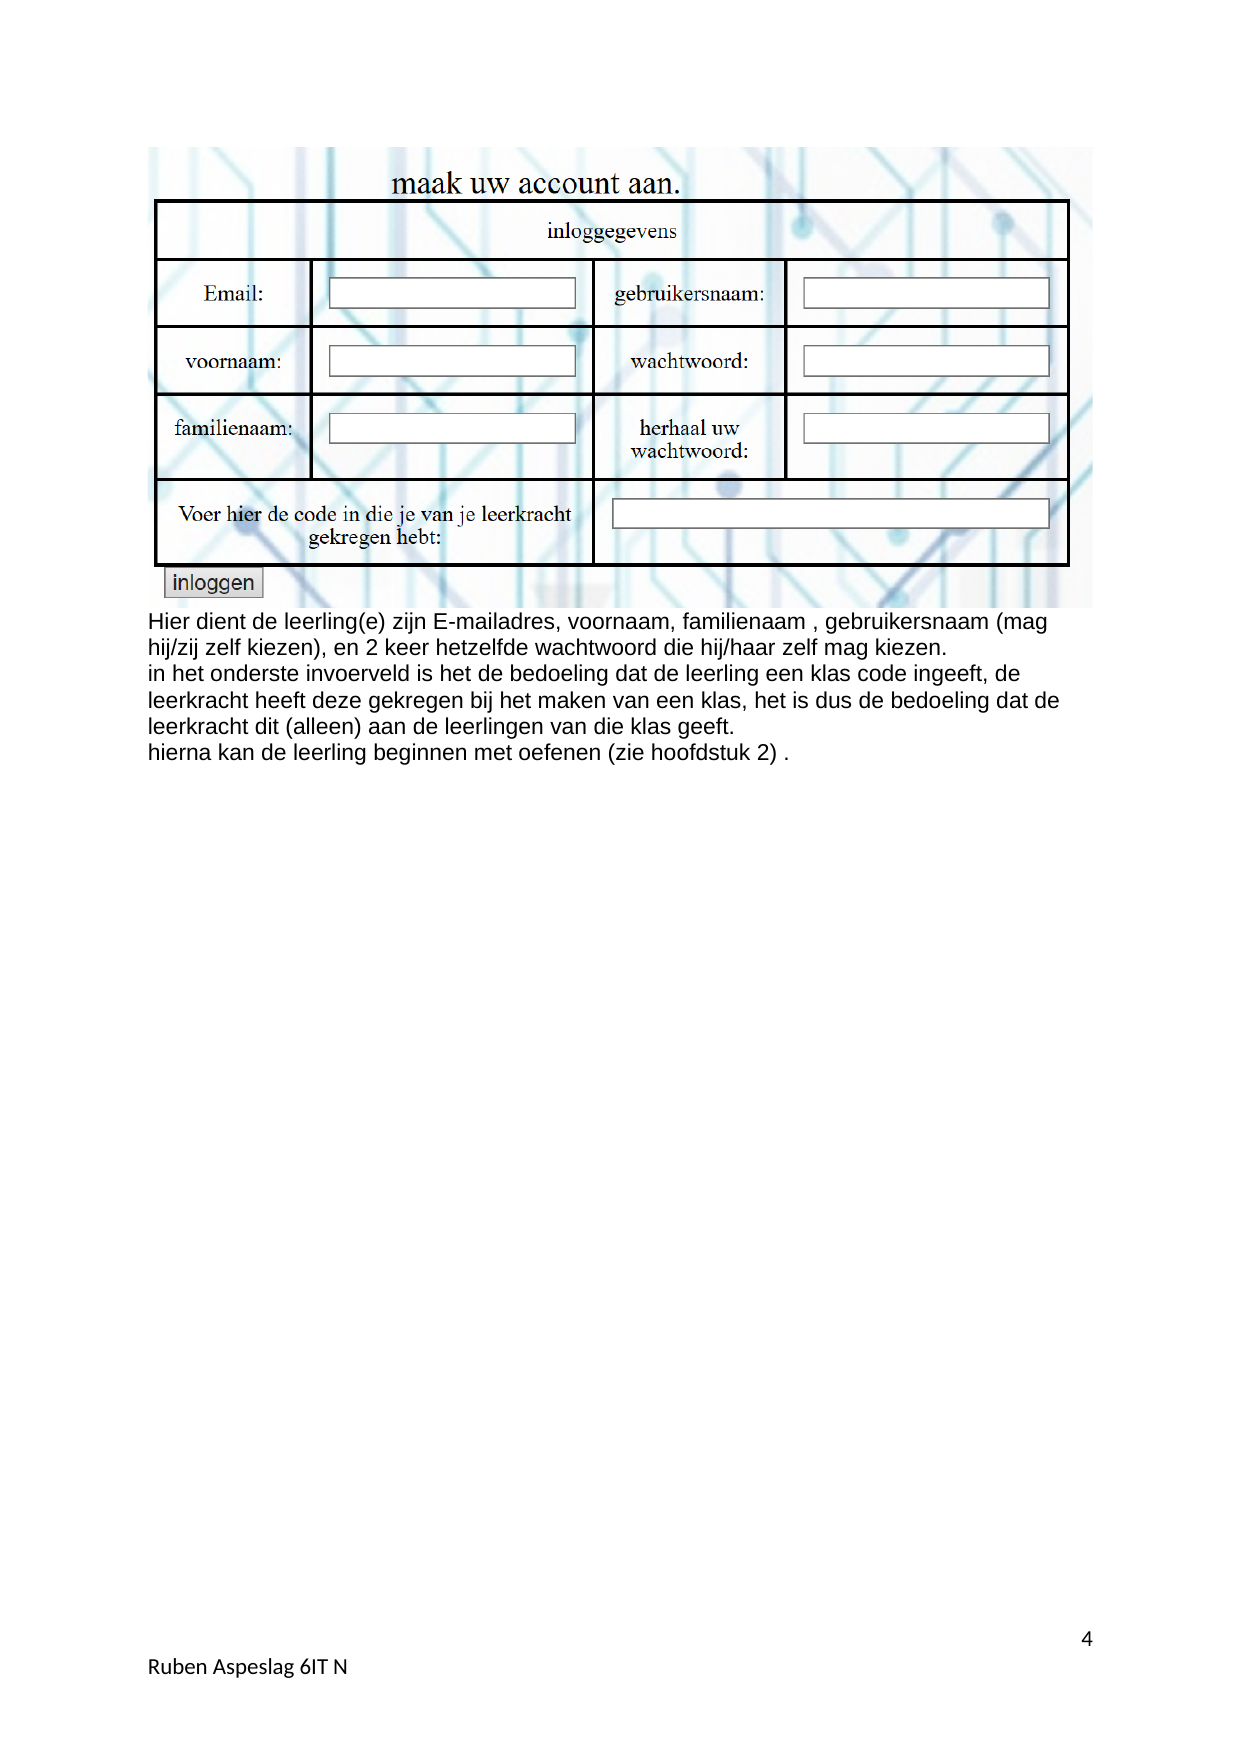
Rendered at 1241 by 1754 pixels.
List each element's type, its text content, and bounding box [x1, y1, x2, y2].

picture [147, 147, 1093, 608]
text in het onderste invoerveld is het de bedoeling dat de leerling een klas code ingeeft, de leerkracht heeft deze gekregen bij het maken van een klas, het is dus de bedoeling dat de leerkracht dit (alleen) aan de leerlingen van die klas geeft. [148, 660, 1093, 739]
text Hier dient de leerling(e) zijn E-mailadres, voornaam, familienaam , gebruikersnaam (mag hij/zij zelf kiezen), en 2 keer hetzelfde wachtwoord die hij/haar zelf mag kiezen. [148, 608, 1093, 660]
text hierna kan de leerling beginnen met oefenen (zie hoofdstuk 2) . [148, 739, 1093, 766]
